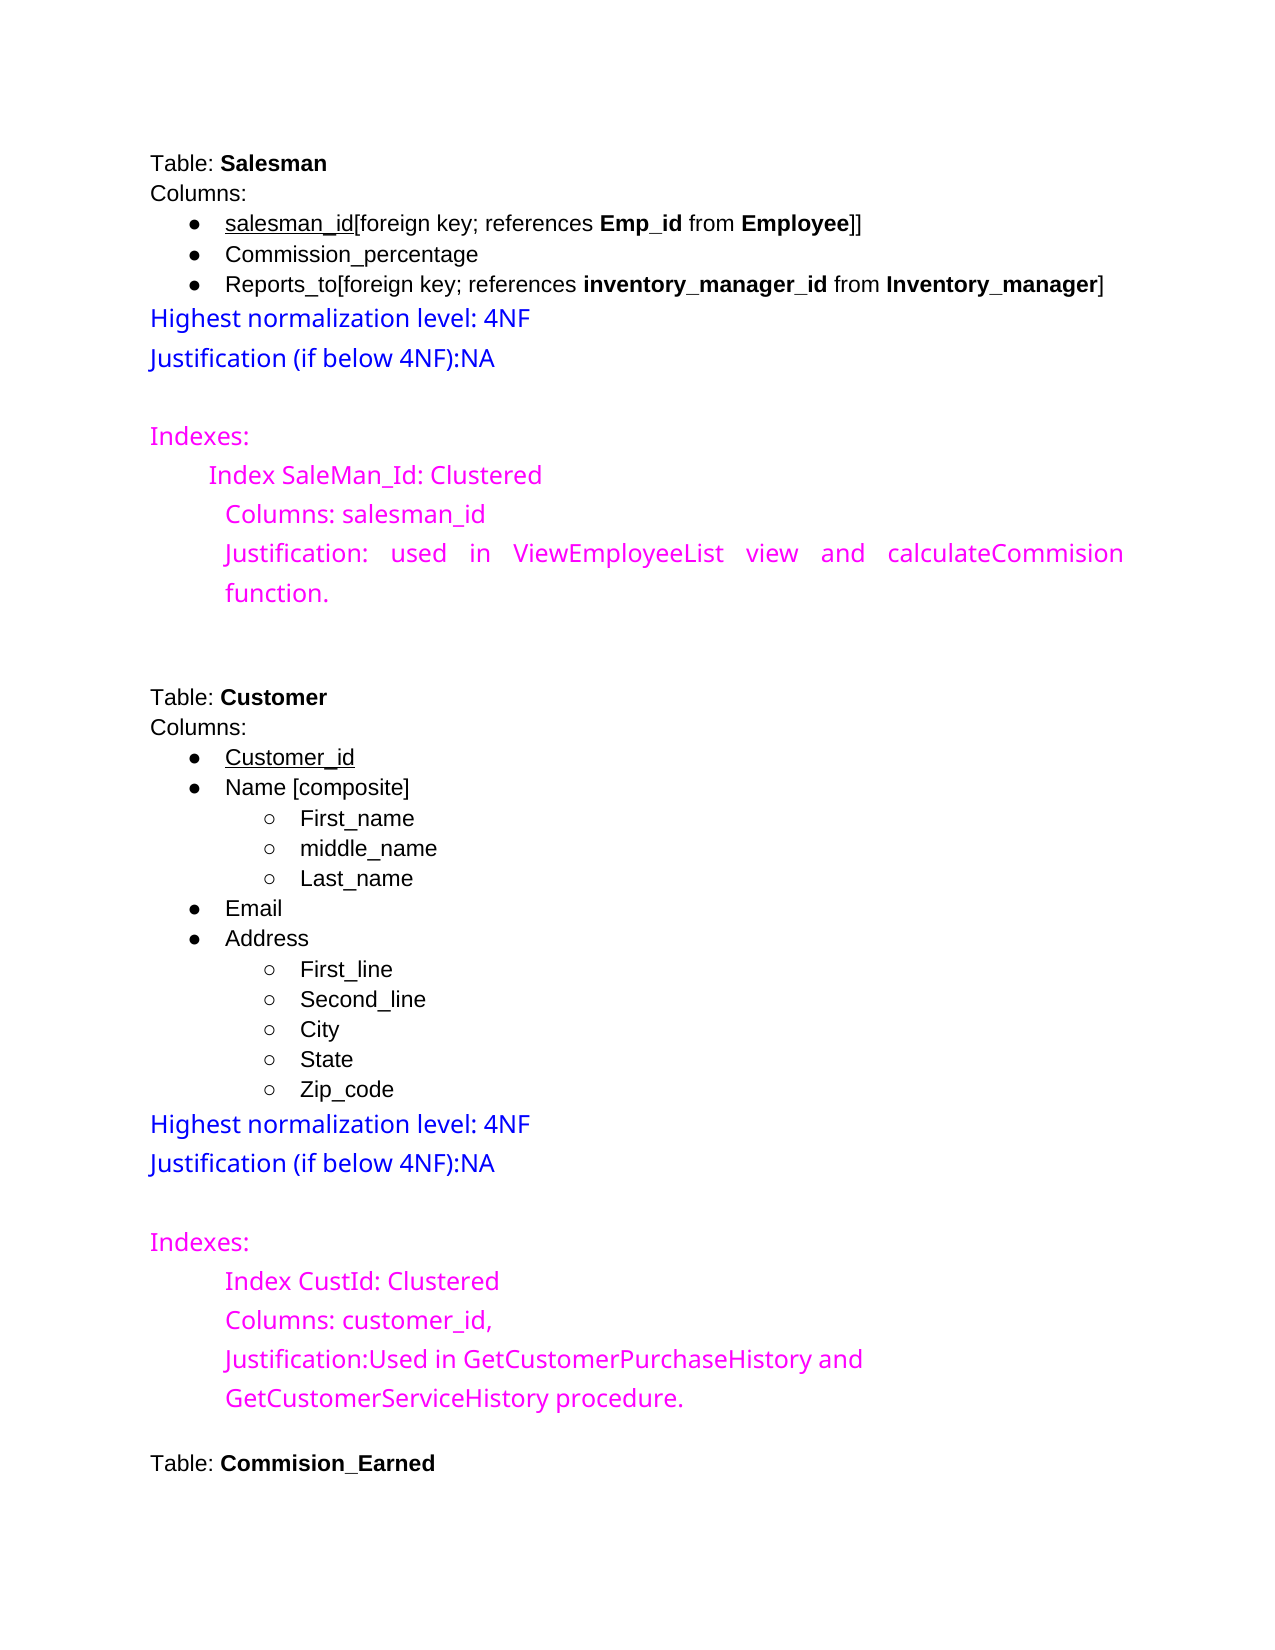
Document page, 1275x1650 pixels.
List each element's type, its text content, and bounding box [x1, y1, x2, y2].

list Commission_percentage [187, 241, 1125, 267]
list Email [187, 895, 1125, 922]
text Justification:Used in GetCustomerPurchaseHistory and GetCustomerServiceHistory procedure. [225, 1342, 1125, 1415]
list Reports_to[foreign key; references inventory_manager_id from Inventory_manager] [187, 271, 1125, 297]
text Highest normalization level: 4NF [150, 1107, 1125, 1141]
list First_name [262, 804, 1125, 831]
text Justification (if below 4NF):NA [150, 340, 1125, 374]
list middle_name [262, 835, 1125, 861]
list salesman_id[foreign key; references Emp_id from Employee]] [187, 210, 1125, 237]
list Second_line [262, 986, 1125, 1012]
text Columns: salesman_id [225, 497, 1125, 531]
list Address [187, 925, 1125, 952]
list Name [composite] [187, 774, 1125, 801]
list Last_name [262, 865, 1125, 891]
text Columns: [150, 180, 1125, 207]
text Justification: used in ViewEmployeeList view and calculateCommision function. [225, 536, 1125, 609]
text Index SaleMan_Id: Clustered [150, 458, 1125, 492]
text Index CustId: Clustered [225, 1263, 1125, 1297]
text Columns: customer_id, [225, 1302, 1125, 1337]
text Indexes: [150, 1224, 1125, 1258]
list State [262, 1046, 1125, 1073]
list First_line [262, 956, 1125, 982]
text Justification (if below 4NF):NA [150, 1146, 1125, 1180]
list Zip_code [262, 1076, 1125, 1103]
list City [262, 1016, 1125, 1042]
text Table: Customer [150, 684, 1125, 710]
text Columns: [150, 714, 1125, 740]
list Customer_id [187, 744, 1125, 771]
text Table: Commision_Earned [150, 1450, 1125, 1477]
text Table: Salesman [150, 150, 1125, 176]
text Indexes: [150, 418, 1125, 453]
text Highest normalization level: 4NF [150, 301, 1125, 335]
